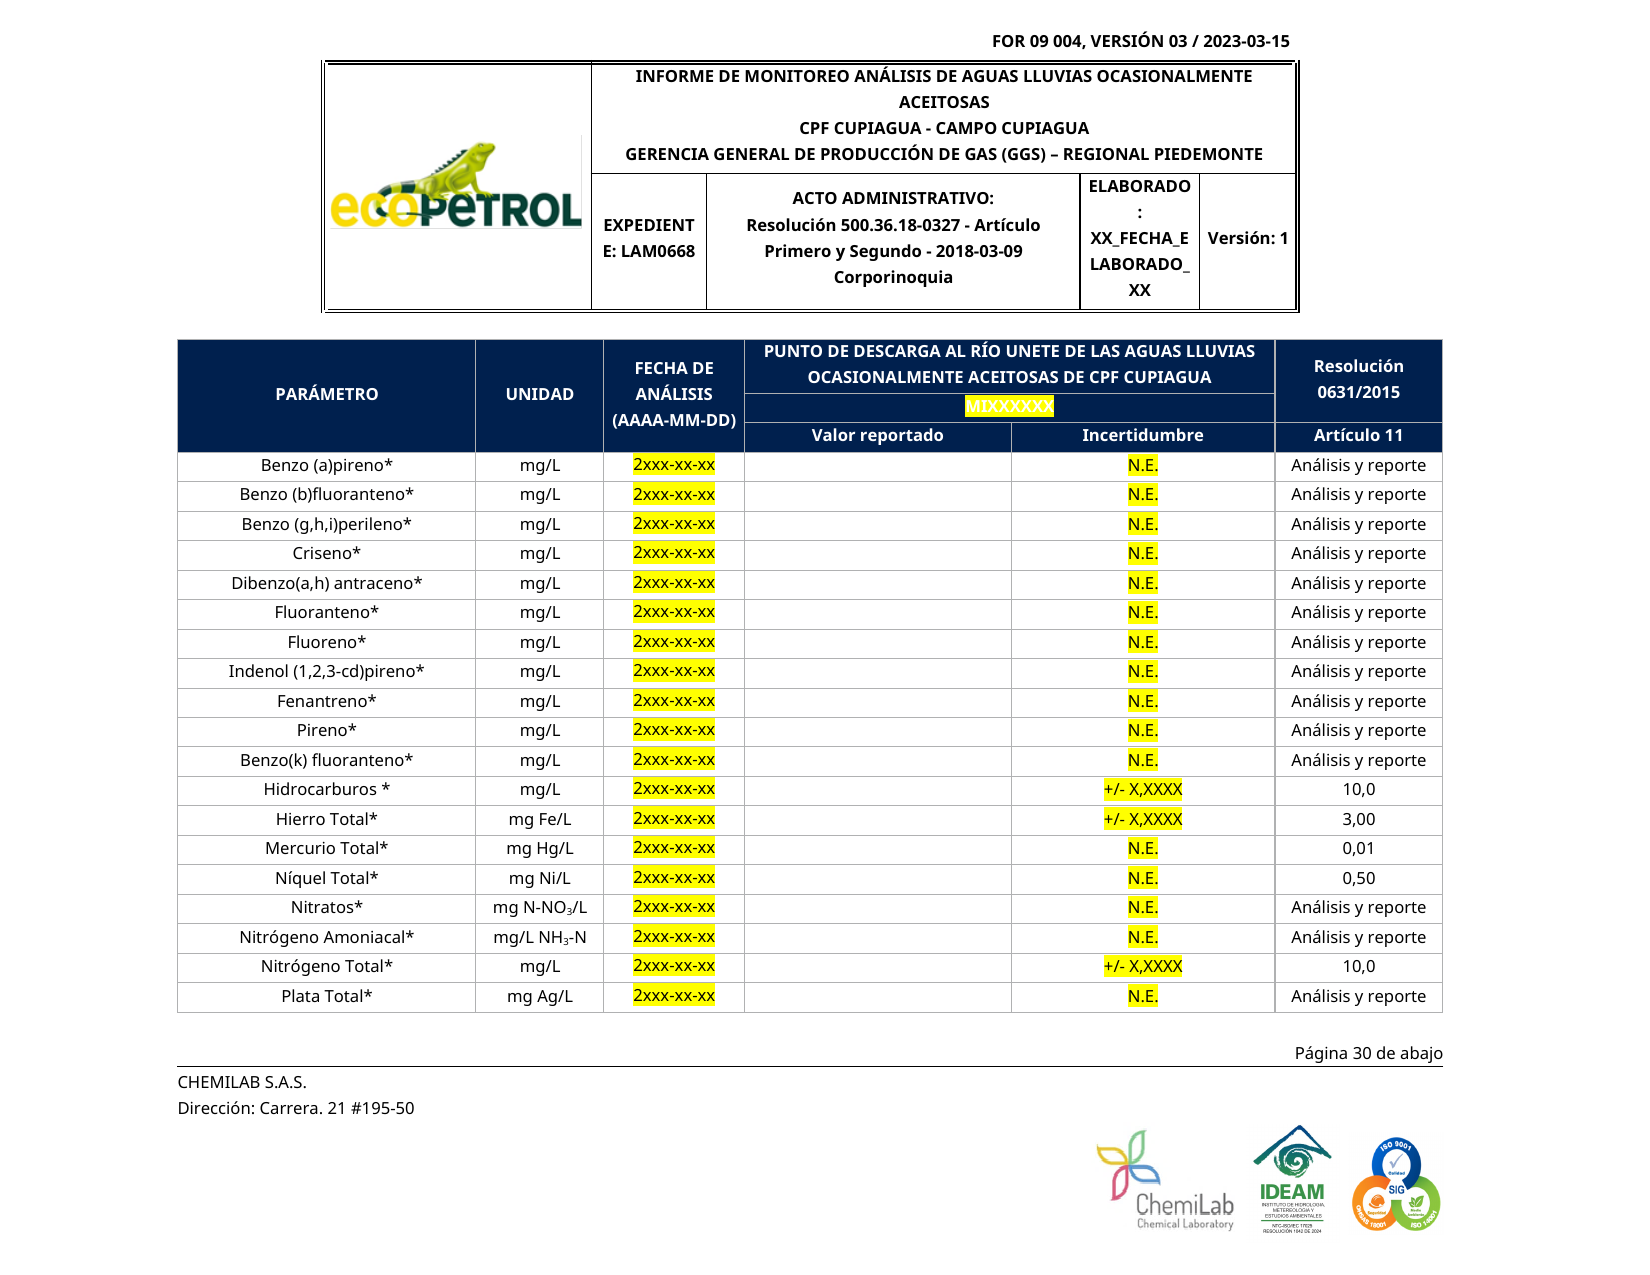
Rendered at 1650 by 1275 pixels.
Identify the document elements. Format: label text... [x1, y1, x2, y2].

table_cell Benzo(k) fluoranteno* [178, 747, 475, 776]
table_cell mg/L [476, 571, 603, 599]
table_cell 2xxx-xx-xx [604, 571, 744, 599]
table_cell Hidrocarburos * [178, 777, 475, 805]
table_cell 2xxx-xx-xx [604, 659, 744, 687]
table_cell 2xxx-xx-xx [604, 512, 744, 540]
table_cell Nitrógeno Total* [178, 954, 475, 982]
table_cell Análisis y reporte [1276, 983, 1442, 1012]
table_cell mg Fe/L [476, 806, 603, 835]
table_cell Benzo (g,h,i)perileno* [178, 512, 475, 540]
table_cell +/- X,XXXX [1012, 806, 1274, 835]
picture [1091, 1122, 1340, 1245]
picture [330, 135, 584, 231]
table_cell N.E. [1012, 689, 1274, 717]
table_cell Níquel Total* [178, 865, 475, 894]
table_cell 2xxx-xx-xx [604, 630, 744, 658]
table_cell Fluoreno* [178, 630, 475, 658]
table_cell Análisis y reporte [1276, 541, 1442, 569]
table_cell mg Ni/L [476, 865, 603, 894]
table_cell Mercurio Total* [178, 836, 475, 864]
table_cell Análisis y reporte [1276, 689, 1442, 717]
table_cell mg/L [476, 512, 603, 540]
table_cell [745, 630, 1011, 658]
table_cell N.E. [1012, 747, 1274, 776]
table_cell mg N-NO3/L [476, 895, 603, 923]
table_cell [745, 806, 1011, 835]
table_cell [745, 453, 1011, 481]
table_cell N.E. [1012, 541, 1274, 569]
table_cell N.E. [1012, 630, 1274, 658]
table_cell mg/L [476, 600, 603, 628]
table_cell +/- X,XXXX [1012, 954, 1274, 982]
table_cell N.E. [1012, 512, 1274, 540]
table_cell N.E. [1012, 453, 1274, 481]
table_cell [745, 924, 1011, 953]
picture [1348, 1132, 1444, 1235]
table_cell Criseno* [178, 541, 475, 569]
table_cell [745, 777, 1011, 805]
table_cell Análisis y reporte [1276, 453, 1442, 481]
table_cell [745, 718, 1011, 746]
table_cell Análisis y reporte [1276, 512, 1442, 540]
table_cell mg/L [476, 453, 603, 481]
table_cell +/- X,XXXX [1012, 777, 1274, 805]
table_cell 3,00 [1276, 806, 1442, 835]
table_cell 2xxx-xx-xx [604, 806, 744, 835]
table_cell [745, 512, 1011, 540]
table_header FECHA DE ANÁLISIS (AAAA-MM-DD) [604, 340, 744, 452]
table_cell 2xxx-xx-xx [604, 541, 744, 569]
table_cell mg/L [476, 689, 603, 717]
table_cell Benzo (a)pireno* [178, 453, 475, 481]
table_cell Indenol (1,2,3-cd)pireno* [178, 659, 475, 687]
table_cell Análisis y reporte [1276, 895, 1442, 923]
table_cell Análisis y reporte [1276, 600, 1442, 628]
table_cell Análisis y reporte [1276, 630, 1442, 658]
table_cell 10,0 [1276, 954, 1442, 982]
table_cell Pireno* [178, 718, 475, 746]
table_cell 2xxx-xx-xx [604, 718, 744, 746]
table_cell 2xxx-xx-xx [604, 924, 744, 953]
table_cell N.E. [1012, 659, 1274, 687]
table_cell mg/L [476, 954, 603, 982]
table_cell mg/L [476, 482, 603, 511]
table_cell 2xxx-xx-xx [604, 453, 744, 481]
table_cell [745, 659, 1011, 687]
table_cell mg/L NH3-N [476, 924, 603, 953]
table_cell Fenantreno* [178, 689, 475, 717]
table_cell Nitratos* [178, 895, 475, 923]
table_cell 2xxx-xx-xx [604, 747, 744, 776]
table_cell Análisis y reporte [1276, 747, 1442, 776]
table_cell [745, 836, 1011, 864]
table_cell Análisis y reporte [1276, 482, 1442, 511]
table_cell [745, 747, 1011, 776]
table_cell mg/L [476, 541, 603, 569]
table_cell [745, 954, 1011, 982]
table_cell Análisis y reporte [1276, 718, 1442, 746]
table_cell Valor reportado [745, 423, 1011, 452]
table_cell Plata Total* [178, 983, 475, 1012]
table_cell Incertidumbre [1012, 423, 1274, 452]
table_cell [745, 895, 1011, 923]
table_header Resolución 0631/2015 [1276, 340, 1442, 422]
table_cell 2xxx-xx-xx [604, 689, 744, 717]
table_cell N.E. [1012, 895, 1274, 923]
table_cell mg/L [476, 747, 603, 776]
table_cell Análisis y reporte [1276, 659, 1442, 687]
table_cell mg/L [476, 777, 603, 805]
table_cell Nitrógeno Amoniacal* [178, 924, 475, 953]
table_cell MIXXXXXX [745, 394, 1274, 422]
table_cell N.E. [1012, 718, 1274, 746]
table_cell [745, 600, 1011, 628]
table_cell [745, 865, 1011, 894]
table_cell Análisis y reporte [1276, 571, 1442, 599]
table_cell mg Hg/L [476, 836, 603, 864]
table_header PUNTO DE DESCARGA AL RÍO UNETE DE LAS AGUAS LLUVIAS OCASIONALMENTE ACEITOSAS DE CPF CUPIAGUA [745, 340, 1274, 393]
table_cell N.E. [1012, 924, 1274, 953]
table_cell Fluoranteno* [178, 600, 475, 628]
table_cell N.E. [1012, 571, 1274, 599]
table_cell 2xxx-xx-xx [604, 954, 744, 982]
table_cell mg Ag/L [476, 983, 603, 1012]
table_cell Benzo (b)fluoranteno* [178, 482, 475, 511]
table_cell mg/L [476, 718, 603, 746]
table_cell 2xxx-xx-xx [604, 482, 744, 511]
table_cell [745, 689, 1011, 717]
table_cell [745, 482, 1011, 511]
table_cell 2xxx-xx-xx [604, 983, 744, 1012]
table_cell mg/L [476, 630, 603, 658]
table_cell [745, 983, 1011, 1012]
table_cell N.E. [1012, 836, 1274, 864]
table_cell 0,50 [1276, 865, 1442, 894]
table_cell 2xxx-xx-xx [604, 600, 744, 628]
table_cell [745, 571, 1011, 599]
table_cell 2xxx-xx-xx [604, 836, 744, 864]
table_header PARÁMETRO [178, 340, 475, 452]
table_cell N.E. [1012, 983, 1274, 1012]
table_cell 0,01 [1276, 836, 1442, 864]
table_cell Dibenzo(a,h) antraceno* [178, 571, 475, 599]
table_cell N.E. [1012, 482, 1274, 511]
table_cell 2xxx-xx-xx [604, 865, 744, 894]
table_cell N.E. [1012, 600, 1274, 628]
table_cell 2xxx-xx-xx [604, 777, 744, 805]
table_cell Análisis y reporte [1276, 924, 1442, 953]
table_header UNIDAD [476, 340, 603, 452]
table_cell Artículo 11 [1276, 423, 1442, 452]
table_cell N.E. [1012, 865, 1274, 894]
table_cell [745, 541, 1011, 569]
table_cell Hierro Total* [178, 806, 475, 835]
table_cell 2xxx-xx-xx [604, 895, 744, 923]
table_cell mg/L [476, 659, 603, 687]
table_cell 10,0 [1276, 777, 1442, 805]
